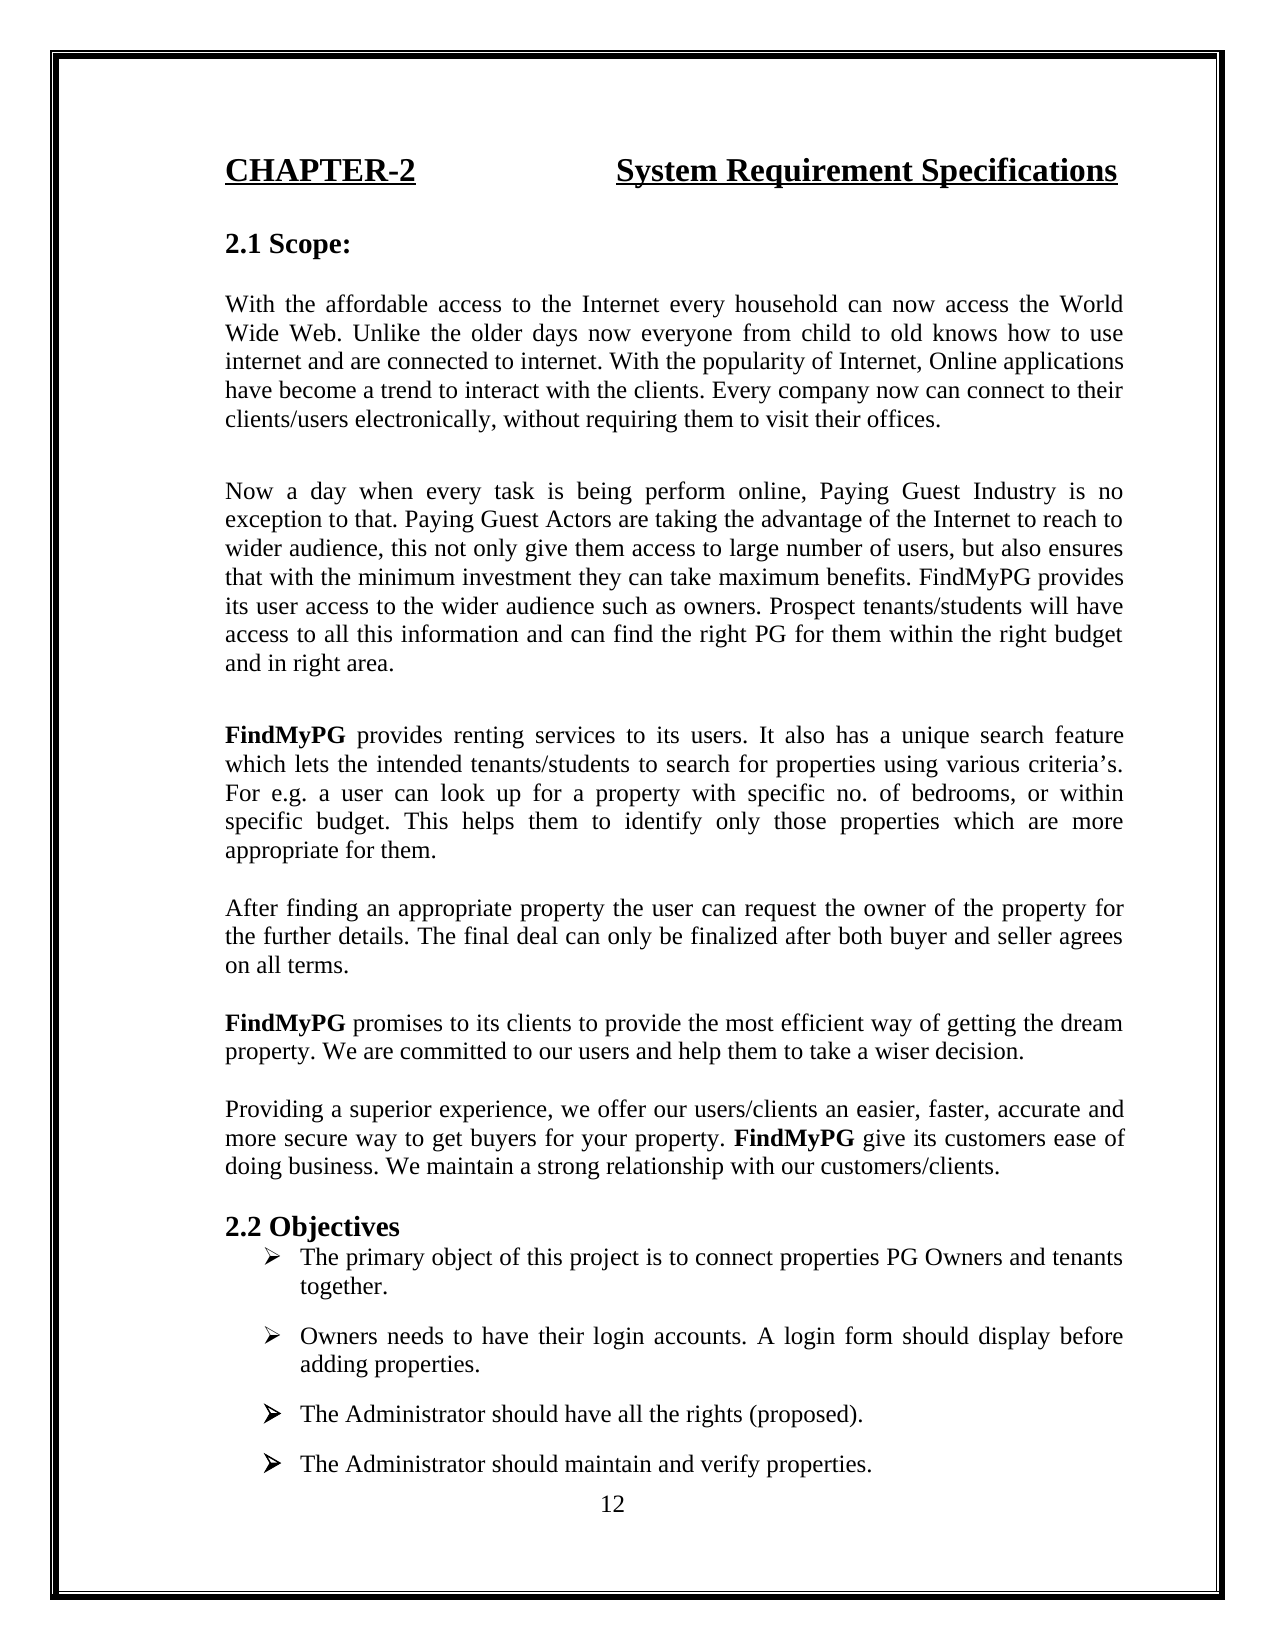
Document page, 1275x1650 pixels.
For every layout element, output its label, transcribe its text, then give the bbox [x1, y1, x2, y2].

text FindMyPG provides renting services to its users. It also has a unique search feature which lets the intended tenants/students to search for properties using various criteria’s. For e.g. a user can look up for a property with specific no. of bedrooms, or within specific budget. This helps them to identify only those properties which are more appropriate for them. [225, 720, 1125, 864]
list The Administrator should have all the rights (proposed). [262, 1399, 1125, 1428]
text FindMyPG promises to its clients to provide the most efficient way of getting the dream property. We are committed to our users and help them to take a wiser decision. [225, 1008, 1125, 1065]
text CHAPTER-2 System Requirement Specifications [225, 150, 1125, 188]
text 2.1 Scope: [225, 227, 1125, 260]
text Providing a superior experience, we offer our users/clients an easier, faster, accurate and more secure way to get buyers for your property. FindMyPG give its customers ease of doing business. We maintain a strong relationship with our customers/clients. [225, 1094, 1125, 1180]
list The primary object of this project is to connect properties PG Owners and tenants together. [262, 1242, 1125, 1300]
list Owners needs to have their login accounts. A login form should display before adding properties. [262, 1321, 1125, 1378]
text With the affordable access to the Internet every household can now access the World Wide Web. Unlike the older days now everyone from child to old knows how to use internet and are connected to internet. With the popularity of Internet, Online applications have become a trend to interact with the clients. Every company now can connect to their clients/users electronically, without requiring them to visit their offices. [225, 289, 1125, 433]
text Now a day when every task is being perform online, Paying Guest Industry is no exception to that. Paying Guest Actors are taking the advantage of the Internet to reach to wider audience, this not only give them access to large number of users, but also ensures that with the minimum investment they can take maximum benefits. FindMyPG provides its user access to the wider audience such as owners. Prospect tenants/students will have access to all this information and can find the right PG for them within the right budget and in right area. [225, 476, 1125, 677]
list The Administrator should maintain and verify properties. [262, 1449, 1125, 1477]
text 2.2 Objectives [225, 1209, 1125, 1242]
text After finding an appropriate property the user can request the owner of the property for the further details. The final deal can only be finalized after both buyer and seller agrees on all terms. [225, 893, 1125, 979]
